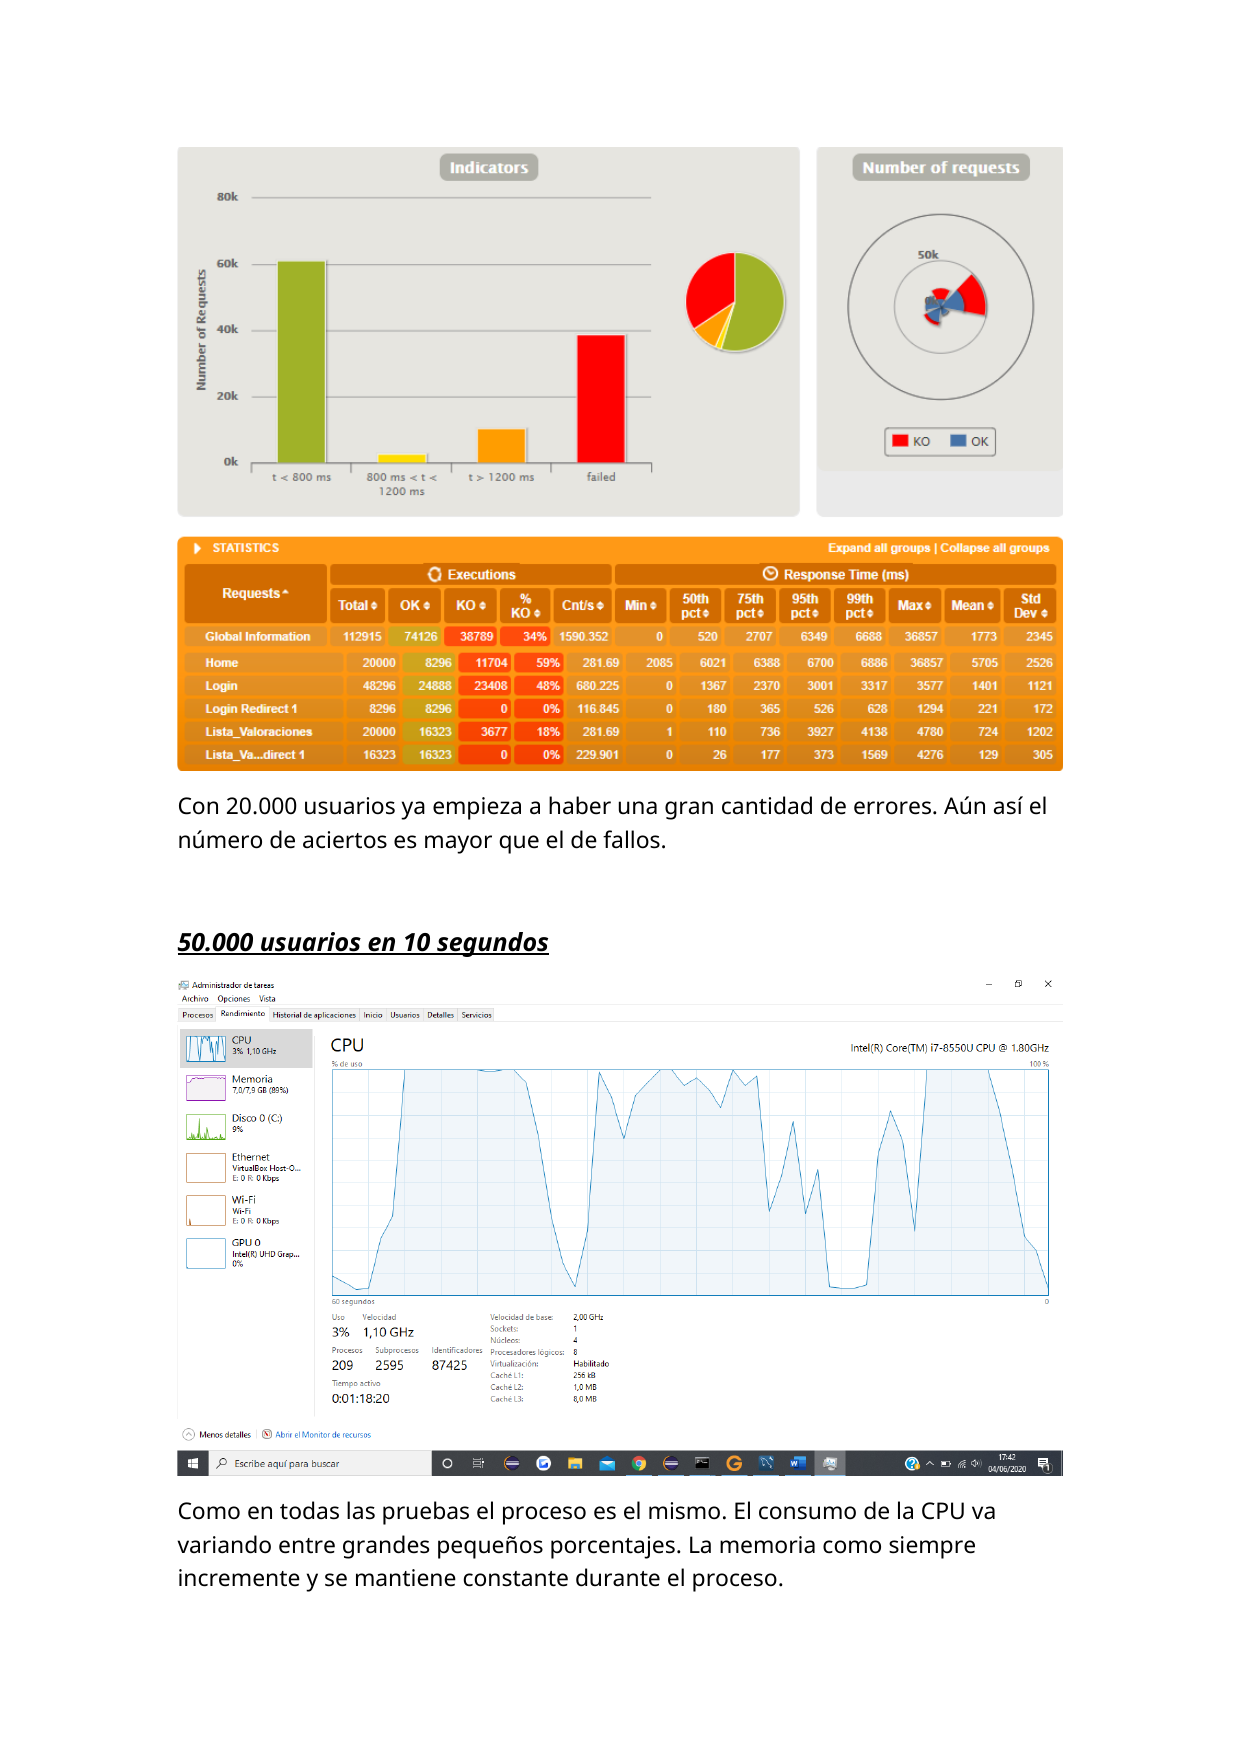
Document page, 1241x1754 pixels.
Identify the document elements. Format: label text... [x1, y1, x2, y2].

text 50.000 usuarios en 10 segundos [177, 924, 1063, 958]
picture [177, 977, 1063, 1476]
text Como en todas las pruebas el proceso es el mismo. El consumo de la CPU va variando entre grandes pequeños porcentajes. La memoria como siempre incremente y se mantiene constante durante el proceso. [177, 1495, 1063, 1593]
picture [177, 147, 1063, 771]
text Con 20.000 usuarios ya empieza a haber una gran cantidad de errores. Aún así el número de aciertos es mayor que el de fallos. [177, 790, 1063, 855]
